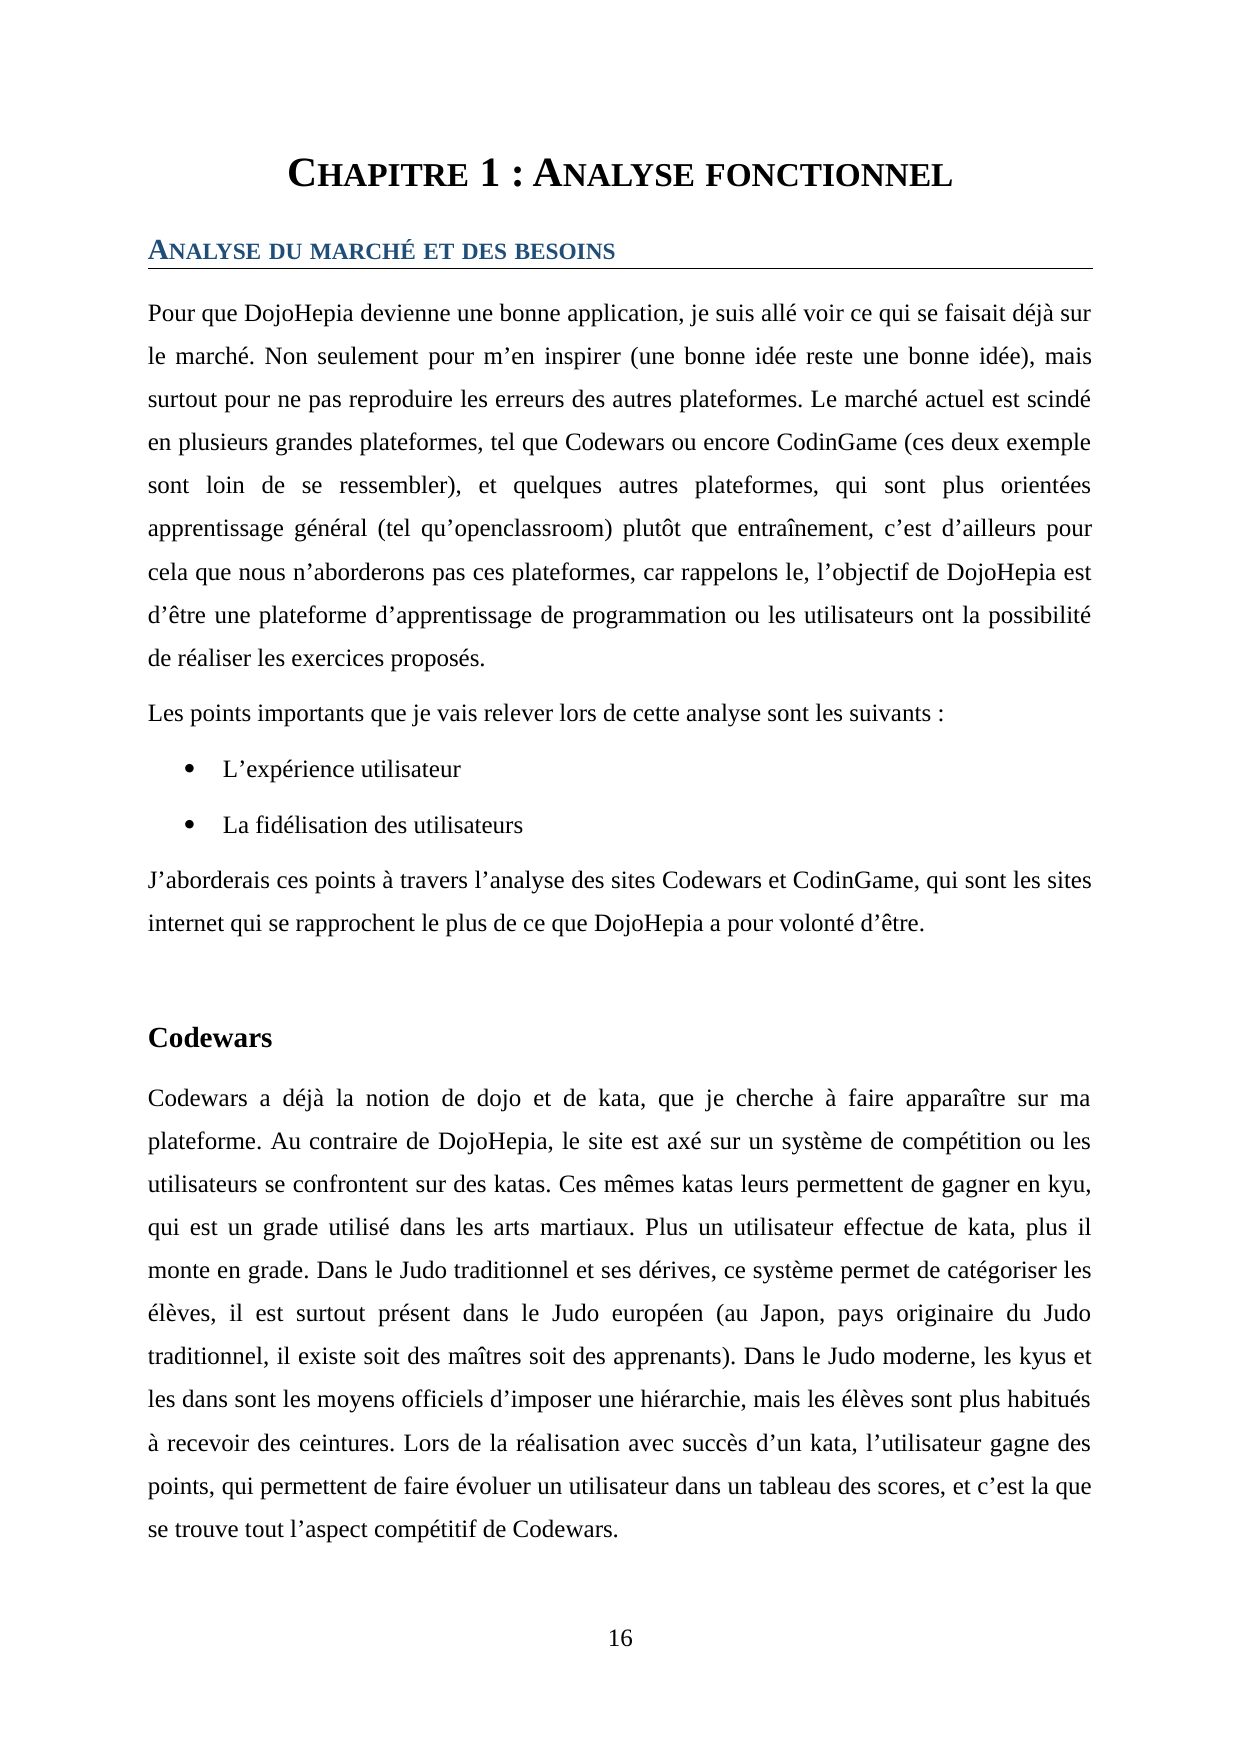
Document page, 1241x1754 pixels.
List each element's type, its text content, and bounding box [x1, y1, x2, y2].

text J’aborderais ces points à travers l’analyse des sites Codewars et CodinGame, qui sont les sites internet qui se rapprochent le plus de ce que DojoHepia a pour volonté d’être. [148, 865, 1093, 937]
title Chapitre 1 : Analyse fonctionnel [148, 148, 1093, 196]
subtitle Analyse du marché et des besoins [148, 232, 1093, 268]
text Pour que DojoHepia devienne une bonne application, je suis allé voir ce qui se faisait déjà sur le marché. Non seulement pour m’en inspirer (une bonne idée reste une bonne idée), mais surtout pour ne pas reproduire les erreurs des autres plateformes. Le marché actuel est scindé en plusieurs grandes plateformes, tel que Codewars ou encore CodinGame (ces deux exemple sont loin de se ressembler), et quelques autres plateformes, qui sont plus orientées apprentissage général (tel qu’openclassroom) plutôt que entraînement, c’est d’ailleurs pour cela que nous n’aborderons pas ces plateformes, car rappelons le, l’objectif de DojoHepia est d’être une plateforme d’apprentissage de programmation ou les utilisateurs ont la possibilité de réaliser les exercices proposés. [148, 298, 1093, 672]
list L’expérience utilisateur [185, 754, 1093, 783]
subtitle Codewars [148, 1020, 1093, 1053]
text Codewars a déjà la notion de dojo et de kata, que je cherche à faire apparaître sur ma plateforme. Au contraire de DojoHepia, le site est axé sur un système de compétition ou les utilisateurs se confrontent sur des katas. Ces mêmes katas leurs permettent de gagner en kyu, qui est un grade utilisé dans les arts martiaux. Plus un utilisateur effectue de kata, plus il monte en grade. Dans le Judo traditionnel et ses dérives, ce système permet de catégoriser les élèves, il est surtout présent dans le Judo européen (au Japon, pays originaire du Judo traditionnel, il existe soit des maîtres soit des apprenants). Dans le Judo moderne, les kyus et les dans sont les moyens officiels d’imposer une hiérarchie, mais les élèves sont plus habitués à recevoir des ceintures. Lors de la réalisation avec succès d’un kata, l’utilisateur gagne des points, qui permettent de faire évoluer un utilisateur dans un tableau des scores, et c’est la que se trouve tout l’aspect compétitif de Codewars. [148, 1083, 1093, 1543]
text Les points importants que je vais relever lors de cette analyse sont les suivants : [148, 698, 1093, 727]
list La fidélisation des utilisateurs [185, 810, 1093, 838]
